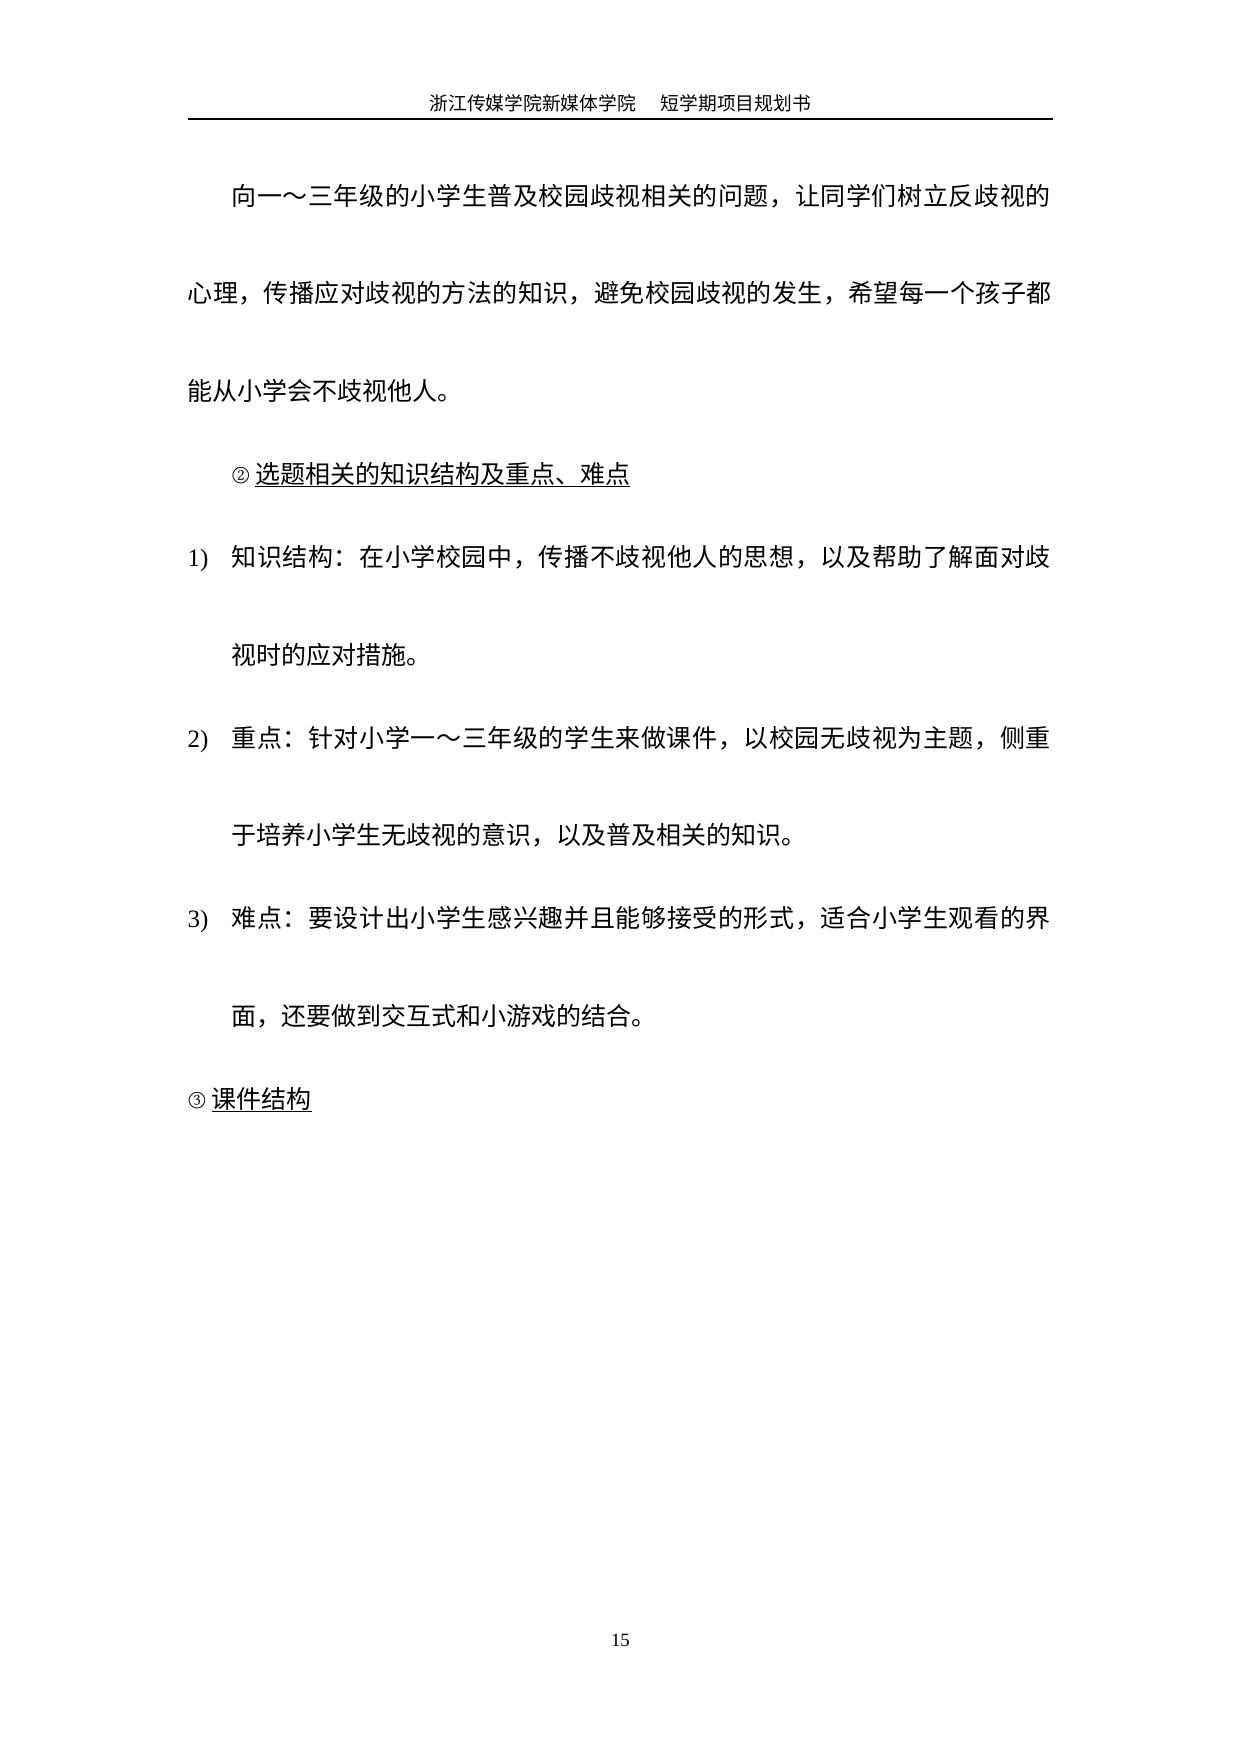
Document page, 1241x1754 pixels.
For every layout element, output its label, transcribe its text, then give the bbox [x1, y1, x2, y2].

list 重点：针对小学一～三年级的学生来做课件，以校园无歧视为主题，侧重于培养小学生无歧视的意识，以及普及相关的知识。 [187, 704, 1053, 866]
list 知识结构：在小学校园中，传播不歧视他人的思想，以及帮助了解面对歧视时的应对措施。 [187, 523, 1053, 686]
text ③课件结构 [187, 1065, 1053, 1130]
text 向一～三年级的小学生普及校园歧视相关的问题，让同学们树立反歧视的心理，传播应对歧视的方法的知识，避免校园歧视的发生，希望每一个孩子都能从小学会不歧视他人。 [187, 162, 1053, 422]
text ②选题相关的知识结构及重点、难点 [187, 440, 1053, 505]
list 难点：要设计出小学生感兴趣并且能够接受的形式，适合小学生观看的界面，还要做到交互式和小游戏的结合。 [187, 884, 1053, 1047]
